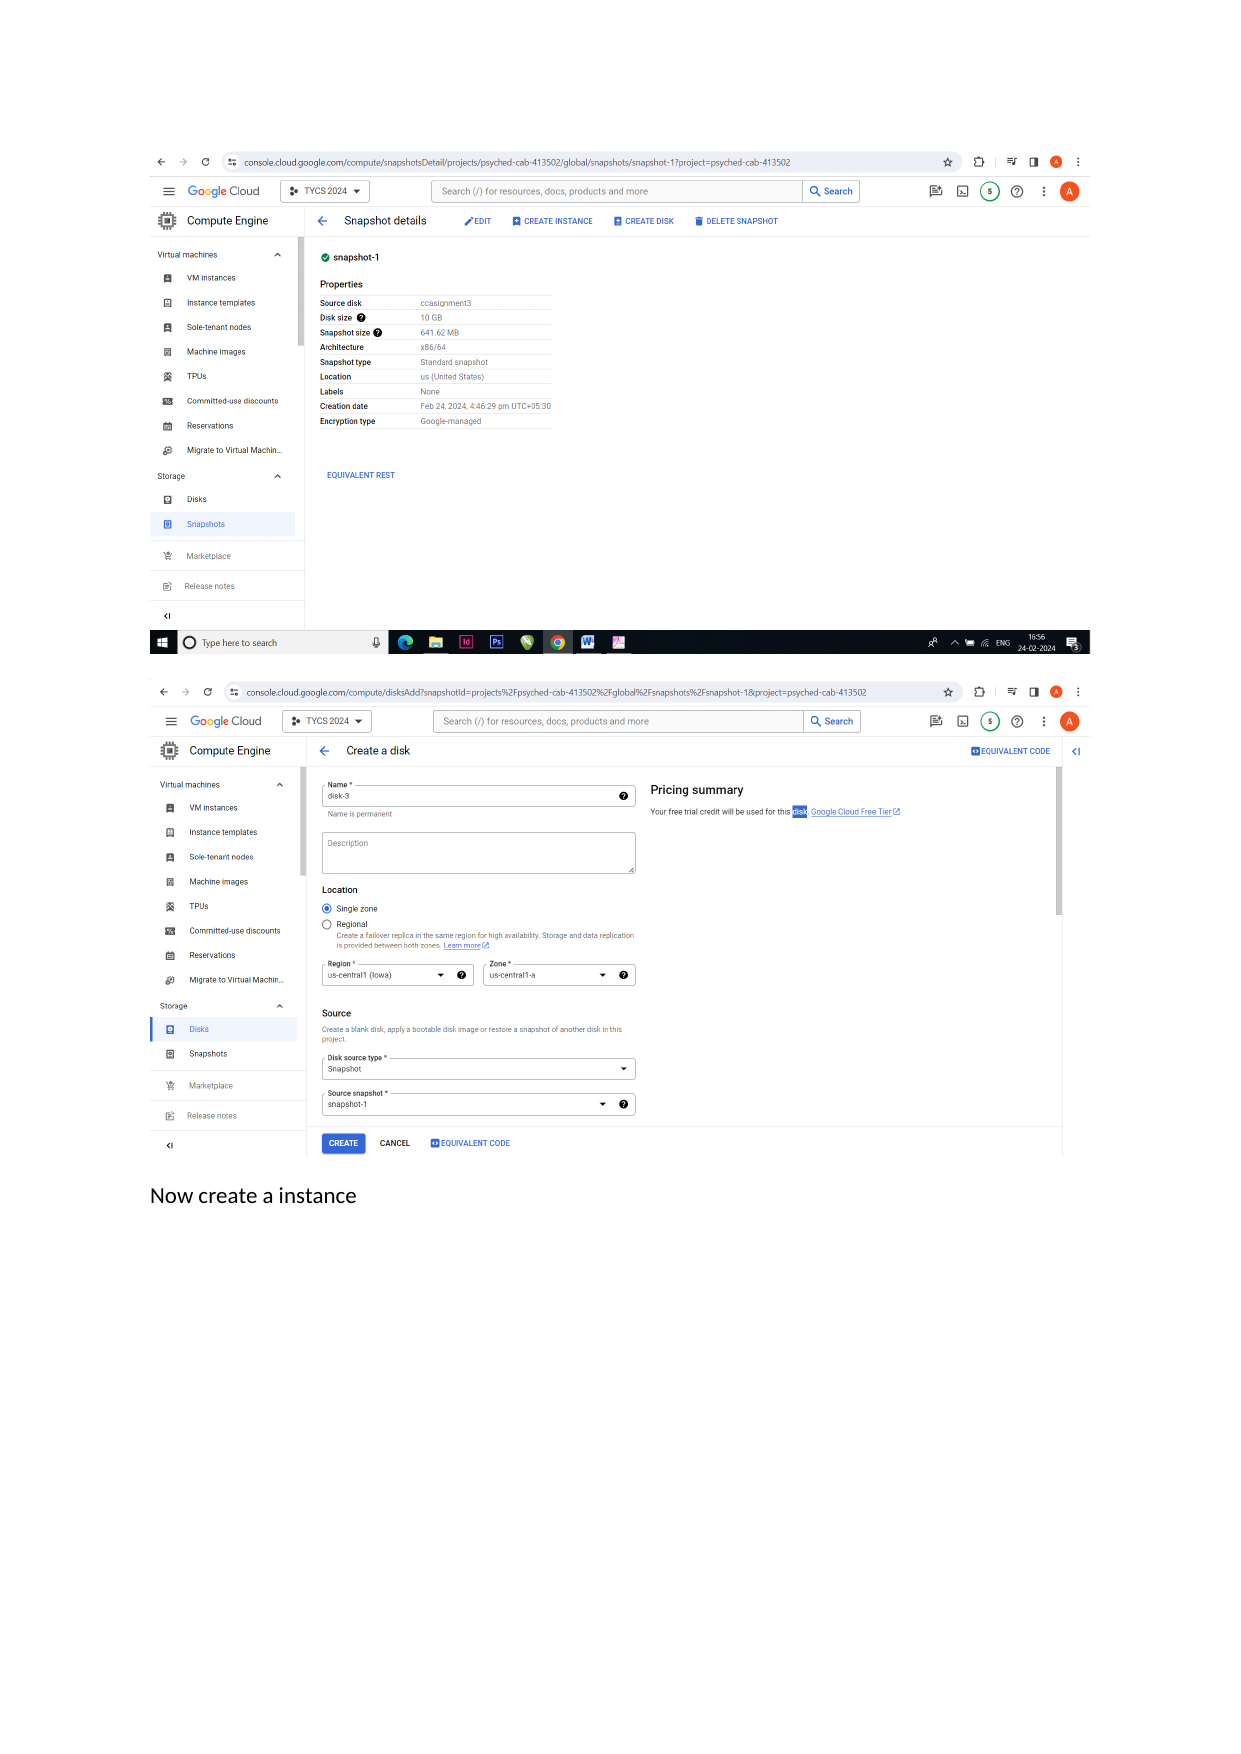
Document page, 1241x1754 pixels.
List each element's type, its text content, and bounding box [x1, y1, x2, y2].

picture [150, 150, 1091, 654]
text Now create a instance [150, 1181, 1090, 1209]
picture [150, 679, 1091, 1157]
